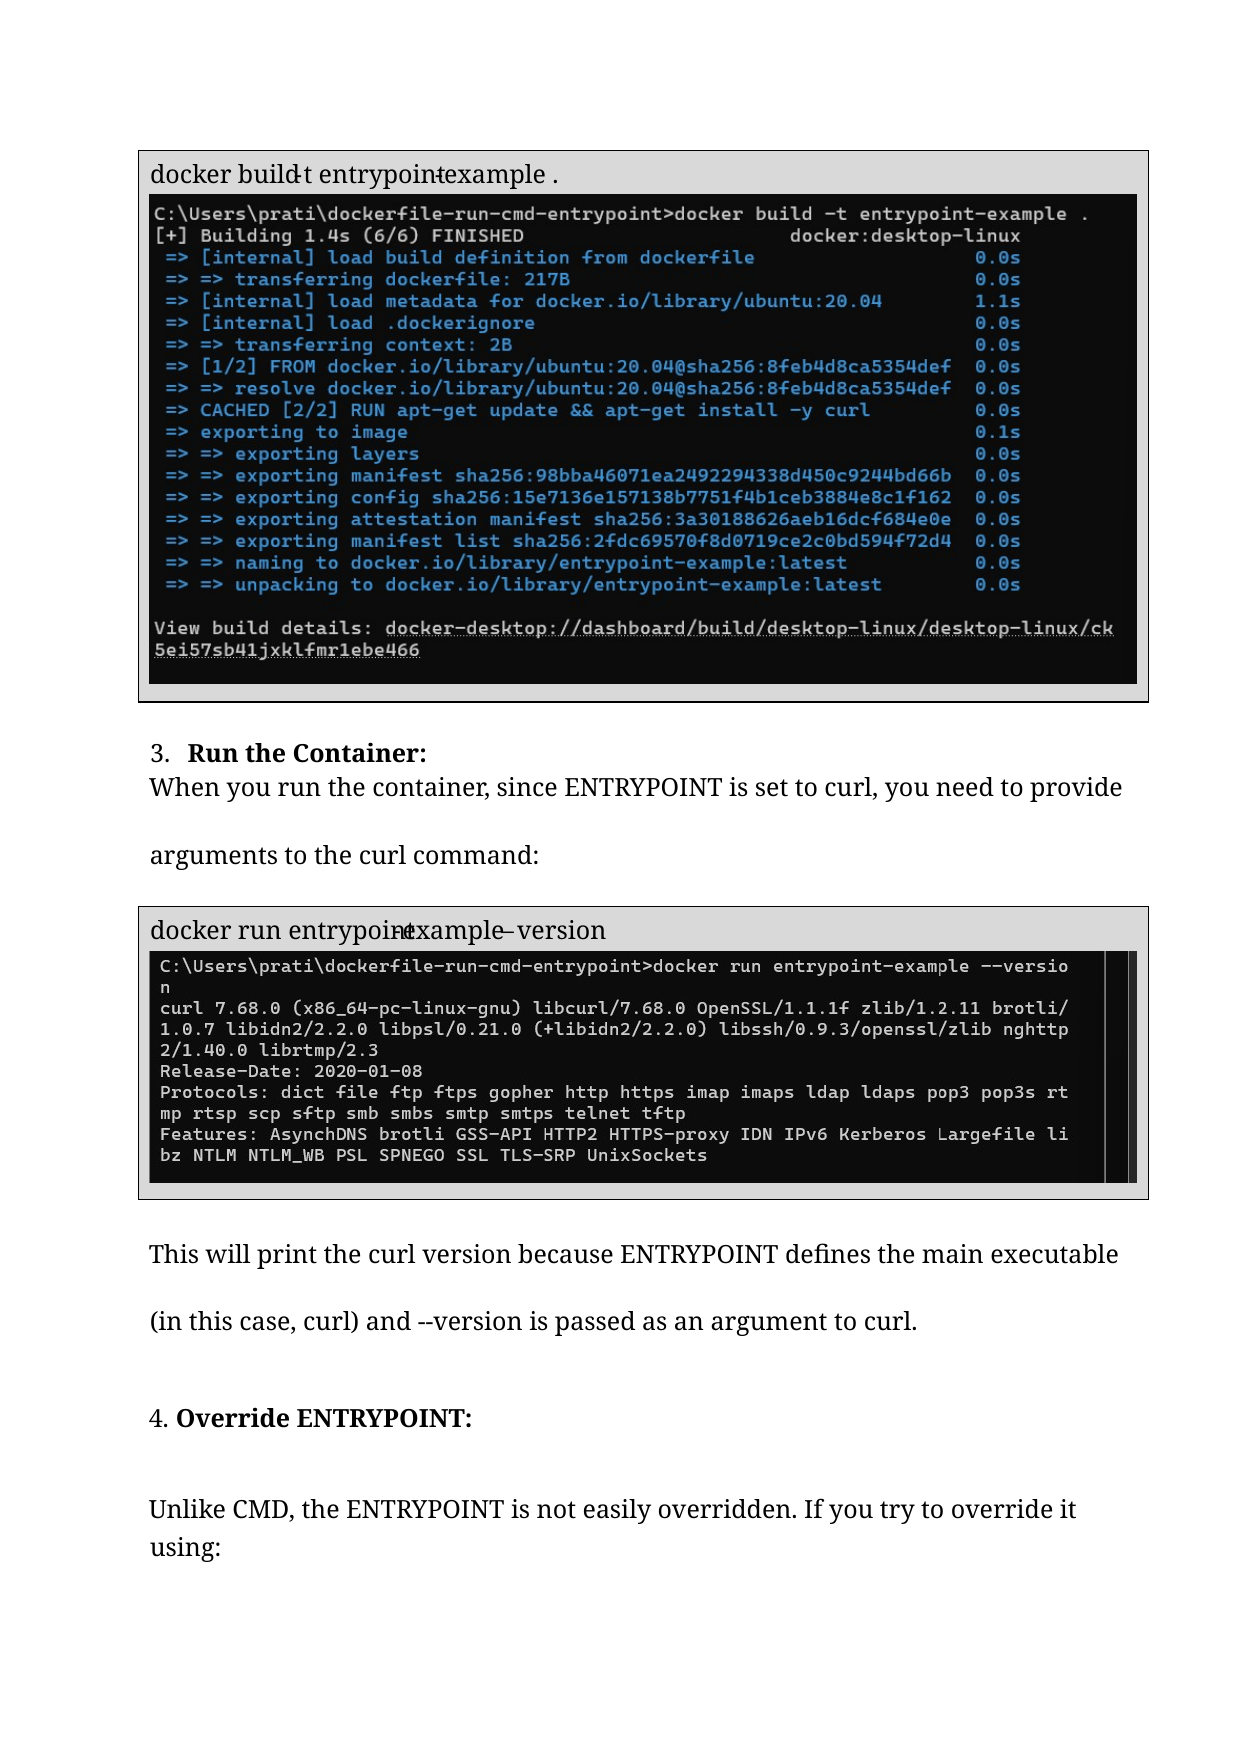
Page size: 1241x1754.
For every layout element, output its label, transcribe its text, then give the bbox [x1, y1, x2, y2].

picture [149, 951, 1137, 1183]
text When you run the container, since ENTRYPOINT is set to curl, you need to provide arguments to the curl command: [148, 770, 1141, 872]
text Unlike CMD, the ENTRYPOINT is not easily overridden. If you try to override it using: [148, 1492, 1141, 1564]
text 4. Override ENTRYPOINT: [148, 1400, 1143, 1434]
picture [149, 194, 1137, 684]
text This will print the curl version because ENTRYPOINT defines the main executable (in this case, curl) and --version is passed as an argument to curl. [148, 1237, 1141, 1338]
